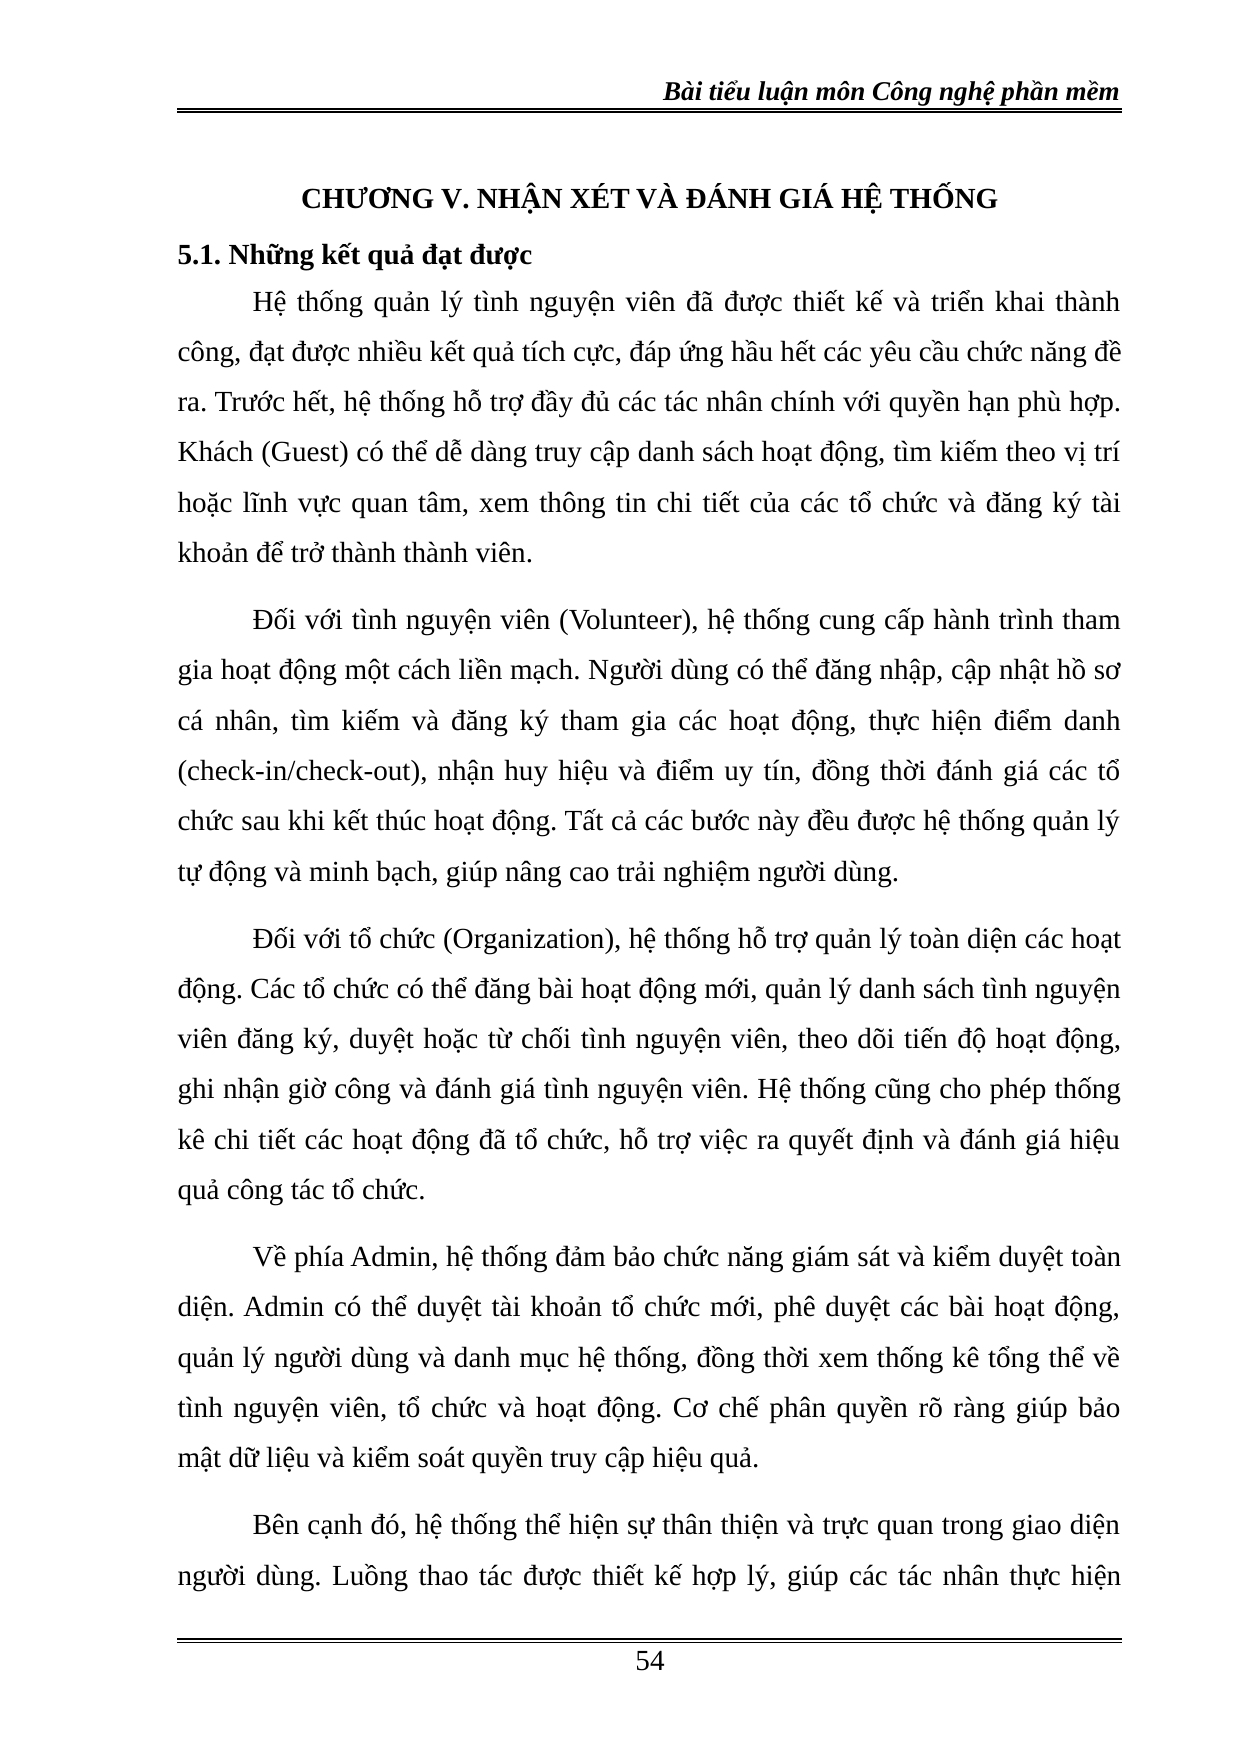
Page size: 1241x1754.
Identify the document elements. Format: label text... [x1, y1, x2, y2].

text Hệ thống quản lý tình nguyện viên đã được thiết kế và triển khai thành công, đạt được nhiều kết quả tích cực, đáp ứng hầu hết các yêu cầu chức năng đề ra. Trước hết, hệ thống hỗ trợ đầy đủ các tác nhân chính với quyền hạn phù hợp. Khách (Guest) có thể dễ dàng truy cập danh sách hoạt động, tìm kiếm theo vị trí hoặc lĩnh vực quan tâm, xem thông tin chi tiết của các tổ chức và đăng ký tài khoản để trở thành thành viên. [177, 284, 1122, 569]
subtitle CHƯƠNG V. NHẬN XÉT VÀ ĐÁNH GIÁ HỆ THỐNG [177, 182, 1122, 215]
text Đối với tình nguyện viên (Volunteer), hệ thống cung cấp hành trình tham gia hoạt động một cách liền mạch. Người dùng có thể đăng nhập, cập nhật hồ sơ cá nhân, tìm kiếm và đăng ký tham gia các hoạt động, thực hiện điểm danh (check-in/check-out), nhận huy hiệu và điểm uy tín, đồng thời đánh giá các tổ chức sau khi kết thúc hoạt động. Tất cả các bước này đều được hệ thống quản lý tự động và minh bạch, giúp nâng cao trải nghiệm người dùng. [177, 602, 1122, 887]
subtitle 5.1. Những kết quả đạt được [177, 237, 1122, 270]
text Về phía Admin, hệ thống đảm bảo chức năng giám sát và kiểm duyệt toàn diện. Admin có thể duyệt tài khoản tổ chức mới, phê duyệt các bài hoạt động, quản lý người dùng và danh mục hệ thống, đồng thời xem thống kê tổng thể về tình nguyện viên, tổ chức và hoạt động. Cơ chế phân quyền rõ ràng giúp bảo mật dữ liệu và kiểm soát quyền truy cập hiệu quả. [177, 1239, 1122, 1474]
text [177, 1507, 1122, 1591]
text Đối với tổ chức (Organization), hệ thống hỗ trợ quản lý toàn diện các hoạt động. Các tổ chức có thể đăng bài hoạt động mới, quản lý danh sách tình nguyện viên đăng ký, duyệt hoặc từ chối tình nguyện viên, theo dõi tiến độ hoạt động, ghi nhận giờ công và đánh giá tình nguyện viên. Hệ thống cũng cho phép thống kê chi tiết các hoạt động đã tổ chức, hỗ trợ việc ra quyết định và đánh giá hiệu quả công tác tổ chức. [177, 921, 1122, 1206]
